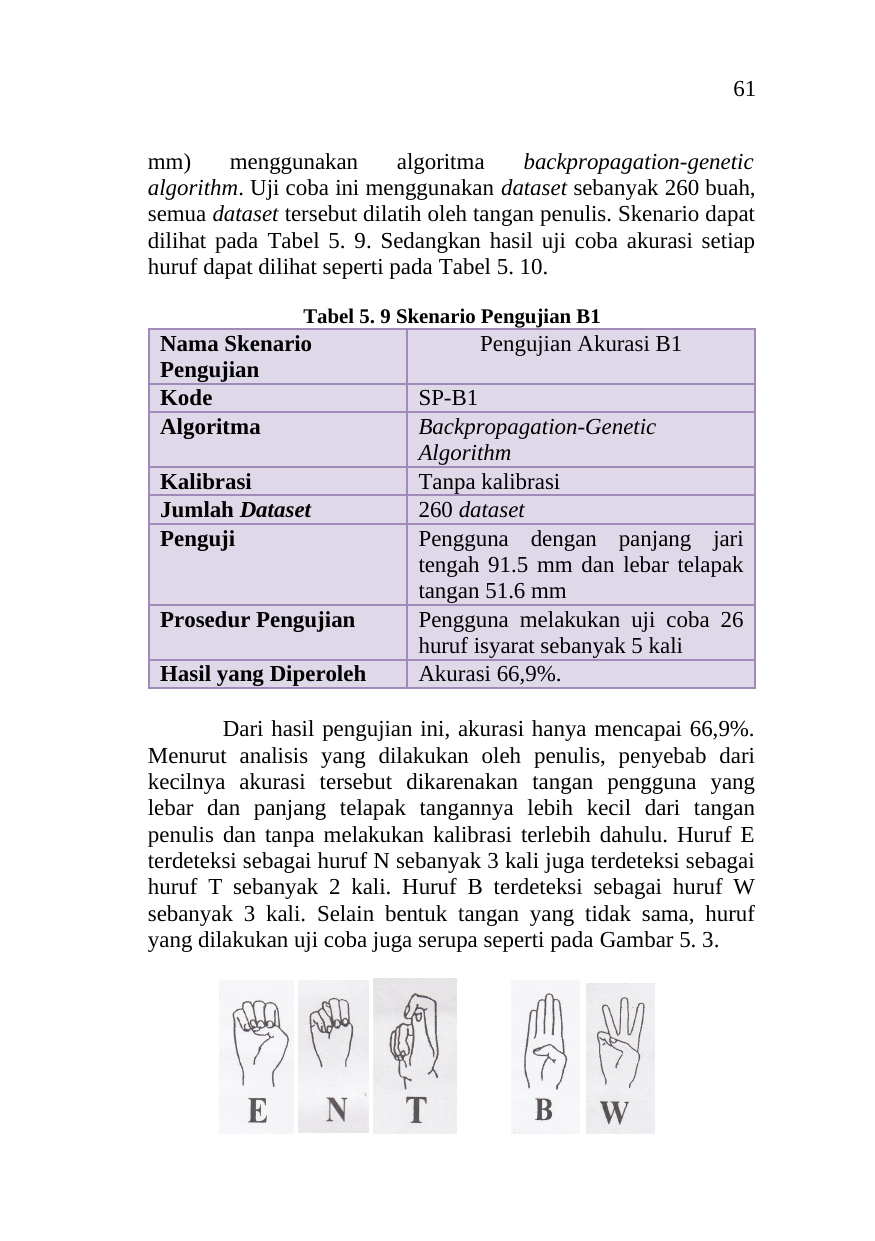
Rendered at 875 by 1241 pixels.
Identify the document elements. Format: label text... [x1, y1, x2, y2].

table_cell Tanpa kalibrasi [408, 468, 754, 494]
table_cell Pengguna melakukan uji coba 26 huruf isyarat sebanyak 5 kali [408, 606, 754, 658]
table_cell Algoritma [150, 413, 406, 466]
text Tabel 5. 9 Skenario Pengujian B1 [148, 303, 756, 328]
table_header Nama Skenario Pengujian [150, 330, 406, 382]
picture [298, 980, 369, 1133]
table_cell Jumlah Dataset [150, 496, 406, 522]
table_cell Kalibrasi [150, 468, 406, 494]
picture [586, 983, 655, 1134]
table_cell Akurasi 66,9%. [408, 661, 754, 687]
picture [511, 980, 580, 1134]
picture [373, 978, 457, 1134]
table_cell Kode [150, 385, 406, 411]
table_cell 260 dataset [408, 496, 754, 522]
table_cell Pengguna dengan panjang jari tengah 91.5 mm dan lebar telapak tangan 51.6 mm [408, 525, 754, 604]
table_cell Prosedur Pengujian [150, 606, 406, 658]
table_header Pengujian Akurasi B1 [408, 330, 754, 382]
table_cell Penguji [150, 525, 406, 604]
table_cell Backpropagation-Genetic Algorithm [408, 413, 754, 466]
text Dari hasil pengujian ini, akurasi hanya mencapai 66,9%. Menurut analisis yang dilakukan oleh penulis, penyebab dari kecilnya akurasi tersebut dikarenakan tangan pengguna yang lebar dan panjang telapak tangannya lebih kecil dari tangan penulis dan tanpa melakukan kalibrasi terlebih dahulu. Huruf E terdeteksi sebagai huruf N sebanyak 3 kali juga terdeteksi sebagai huruf T sebanyak 2 kali. Huruf B terdeteksi sebagai huruf W sebanyak 3 kali. Selain bentuk tangan yang tidak sama, huruf yang dilakukan uji coba juga serupa seperti pada Gambar 5. 3. [148, 689, 756, 952]
table_cell SP-B1 [408, 385, 754, 411]
table_cell Hasil yang Diperoleh [150, 661, 406, 687]
picture [219, 980, 294, 1134]
